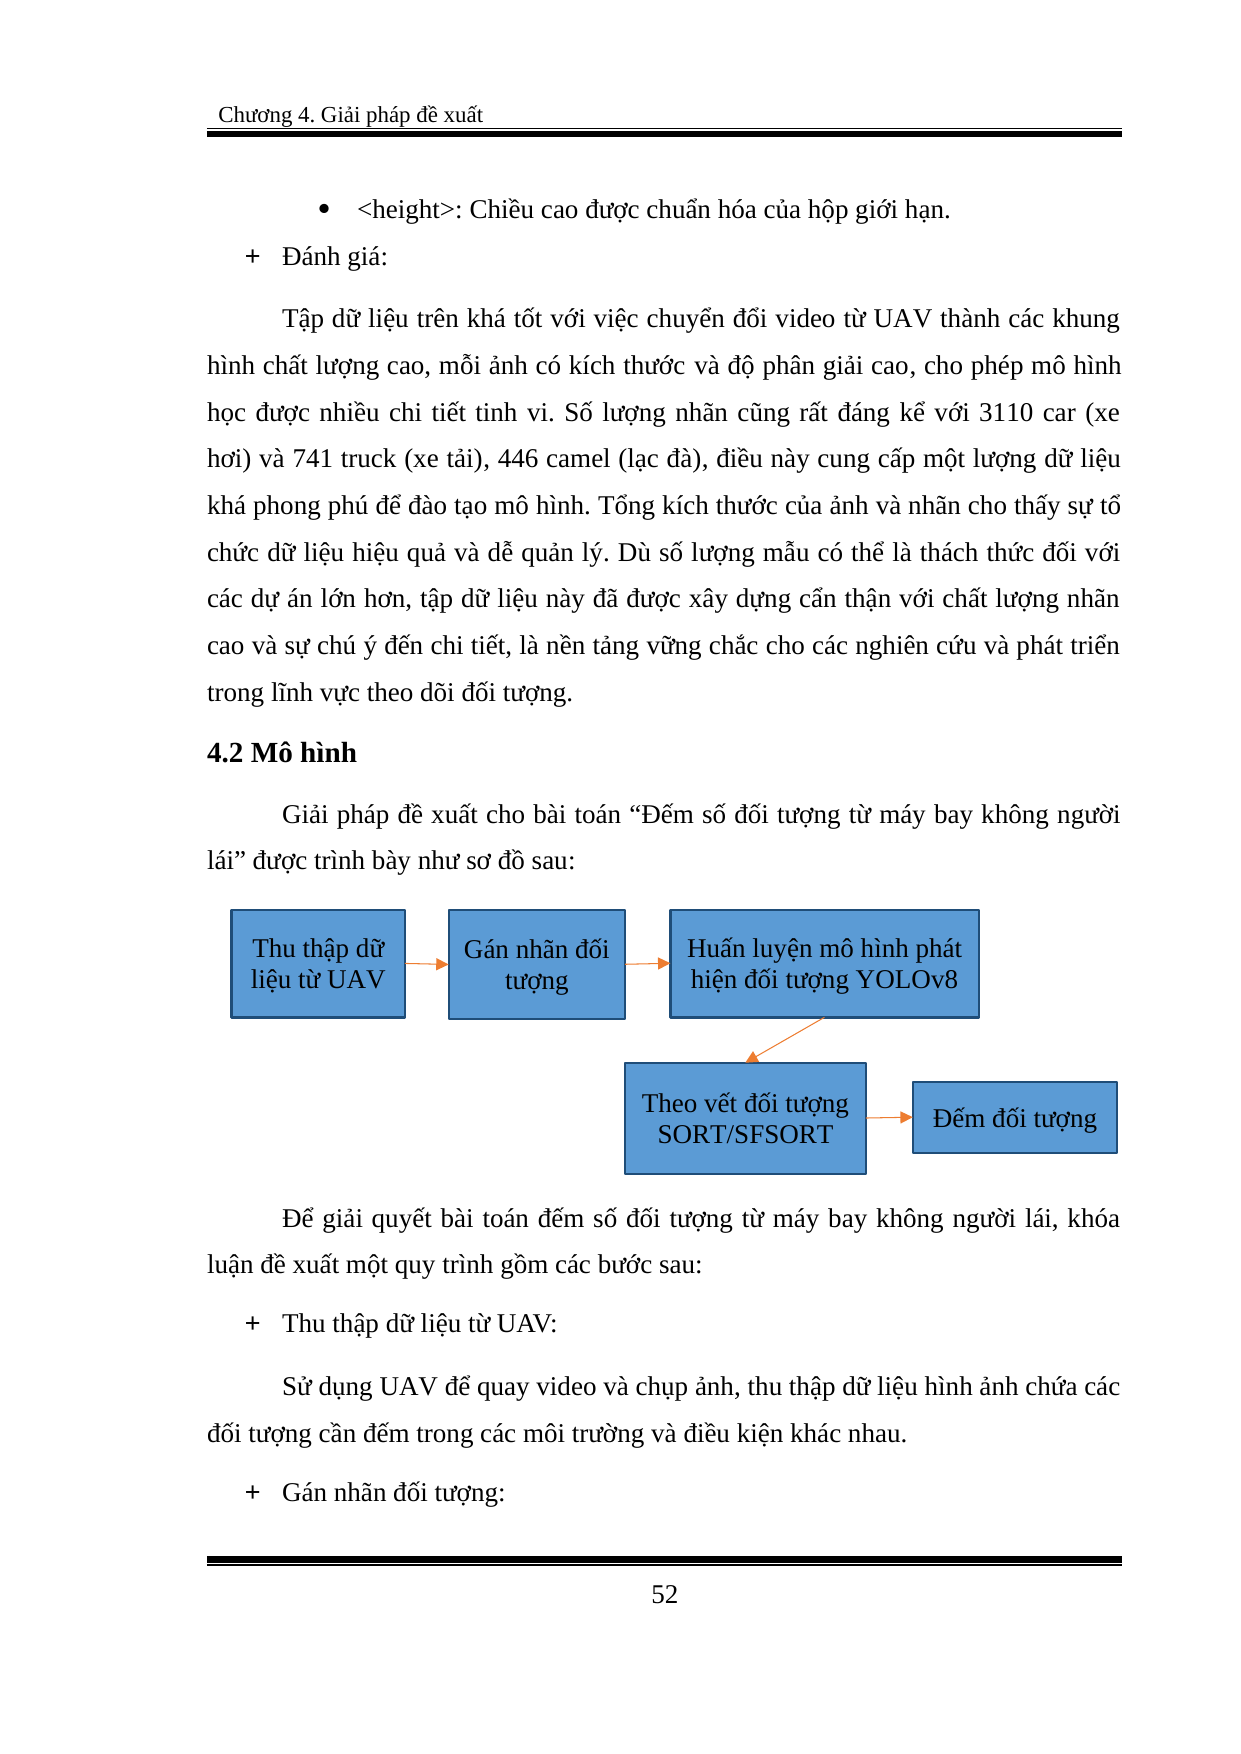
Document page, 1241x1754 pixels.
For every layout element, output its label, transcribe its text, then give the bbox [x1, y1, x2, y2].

list Đánh giá: [244, 240, 1122, 273]
text Để giải quyết bài toán đếm số đối tượng từ máy bay không người lái, khóa luận đề xuất một quy trình gồm các bước sau: [207, 1202, 1122, 1279]
list Thu thập dữ liệu từ UAV: [244, 1307, 1122, 1341]
text Sử dụng UAV để quay video và chụp ảnh, thu thập dữ liệu hình ảnh chứa các đối tượng cần đếm trong các môi trường và điều kiện khác nhau. [207, 1370, 1122, 1448]
list Gán nhãn đối tượng: [244, 1476, 1122, 1509]
text Mô hình [207, 735, 1122, 768]
list <height>: Chiều cao được chuẩn hóa của hộp giới hạn. [319, 193, 1122, 224]
text Giải pháp đề xuất cho bài toán “Đếm số đối tượng từ máy bay không người lái” được trình bày như sơ đồ sau: [207, 798, 1122, 876]
text Tập dữ liệu trên khá tốt với việc chuyển đổi video từ UAV thành các khung hình chất lượng cao, mỗi ảnh có kích thước và độ phân giải cao, cho phép mô hình học được nhiều chi tiết tinh vi. Số lượng nhãn cũng rất đáng kể với 3110 car (xe hơi) và 741 truck (xe tải), 446 camel (lạc đà), điều này cung cấp một lượng dữ liệu khá phong phú để đào tạo mô hình. Tổng kích thước của ảnh và nhãn cho thấy sự tổ chức dữ liệu hiệu quả và dễ quản lý. Dù số lượng mẫu có thể là thách thức đối với các dự án lớn hơn, tập dữ liệu này đã được xây dựng cẩn thận với chất lượng nhãn cao và sự chú ý đến chi tiết, là nền tảng vững chắc cho các nghiên cứu và phát triển trong lĩnh vực theo dõi đối tượng. [207, 302, 1122, 707]
